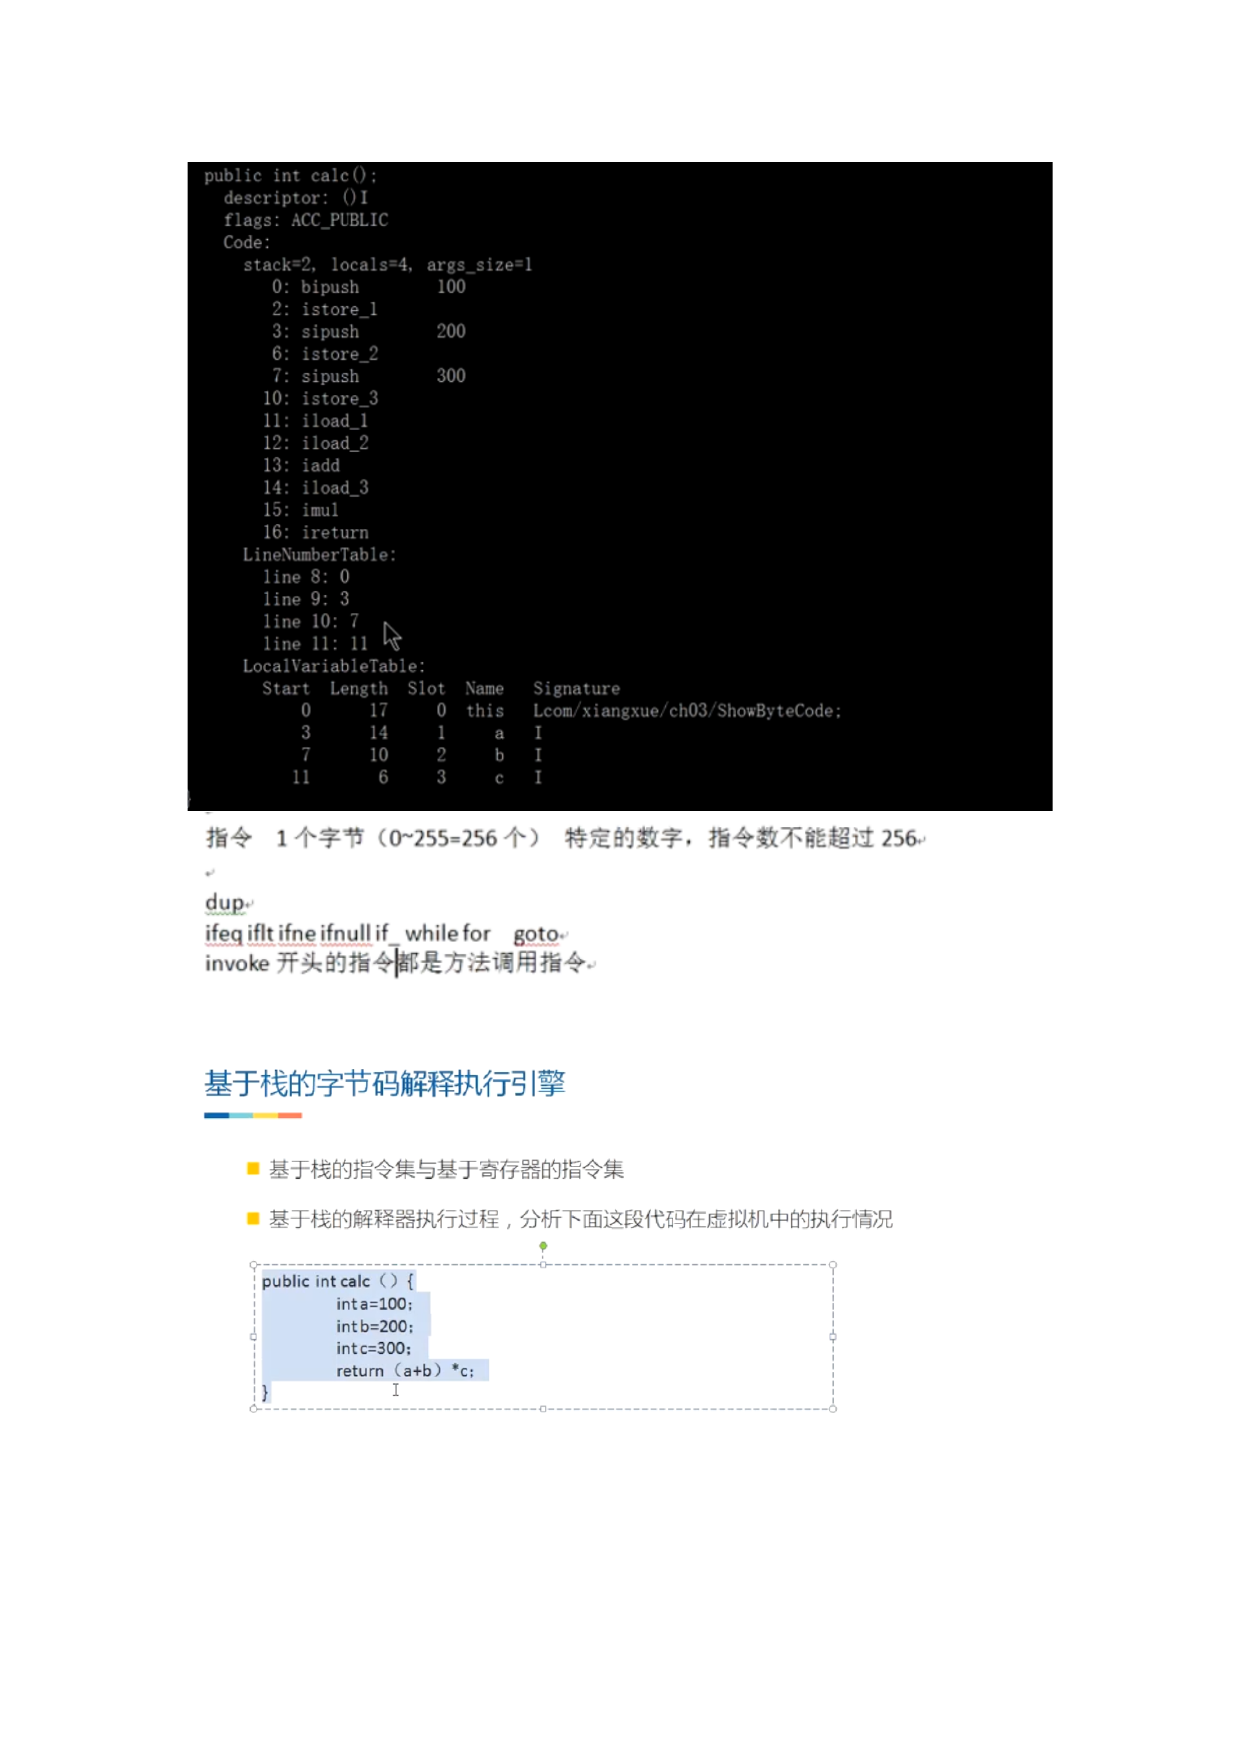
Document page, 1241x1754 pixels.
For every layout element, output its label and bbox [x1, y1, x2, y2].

picture [187, 162, 1053, 811]
picture [187, 1039, 1053, 1447]
picture [187, 812, 1053, 1017]
